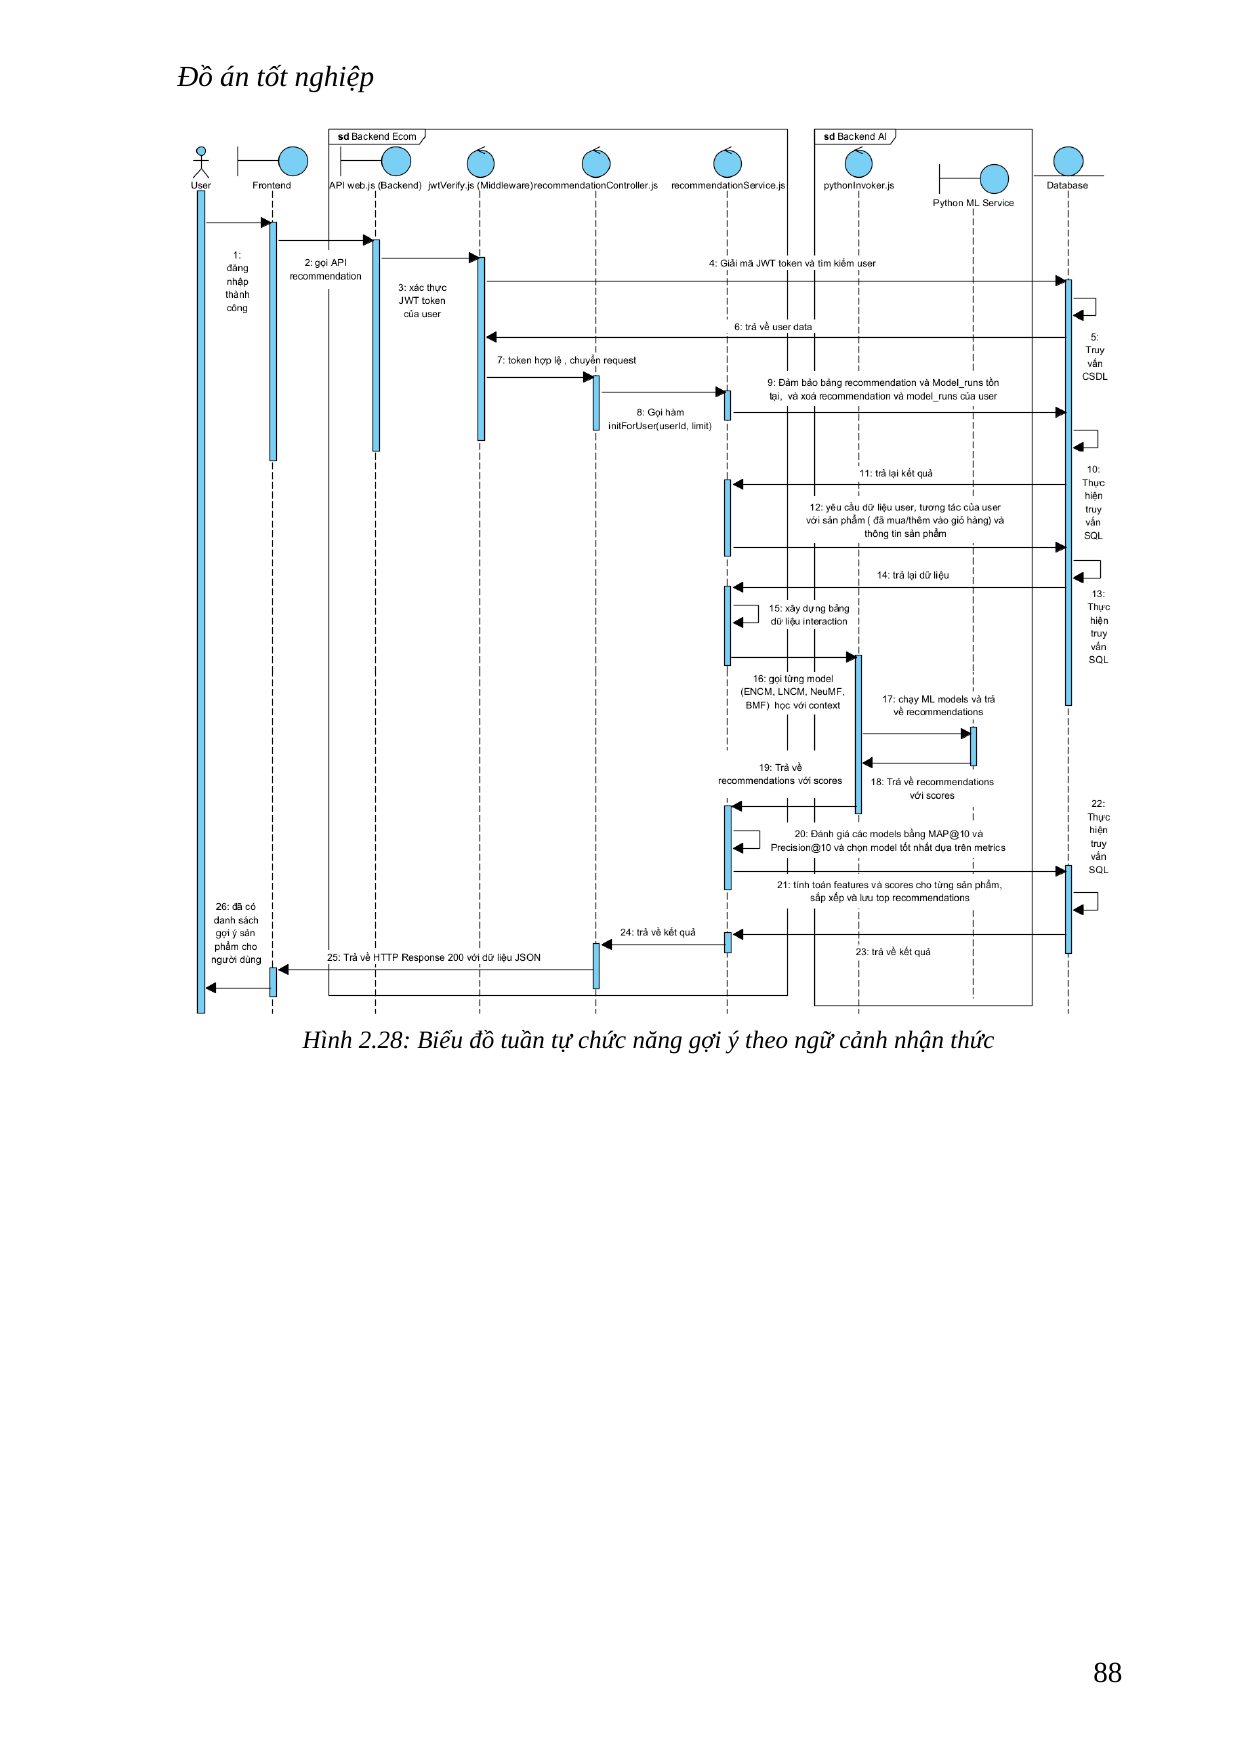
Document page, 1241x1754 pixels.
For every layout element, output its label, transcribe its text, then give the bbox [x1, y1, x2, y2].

picture [177, 118, 1123, 1018]
subtitle Hình 2.28: Biểu đồ tuần tự chức năng gợi ý theo ngữ cảnh nhận thức [177, 1025, 1122, 1053]
